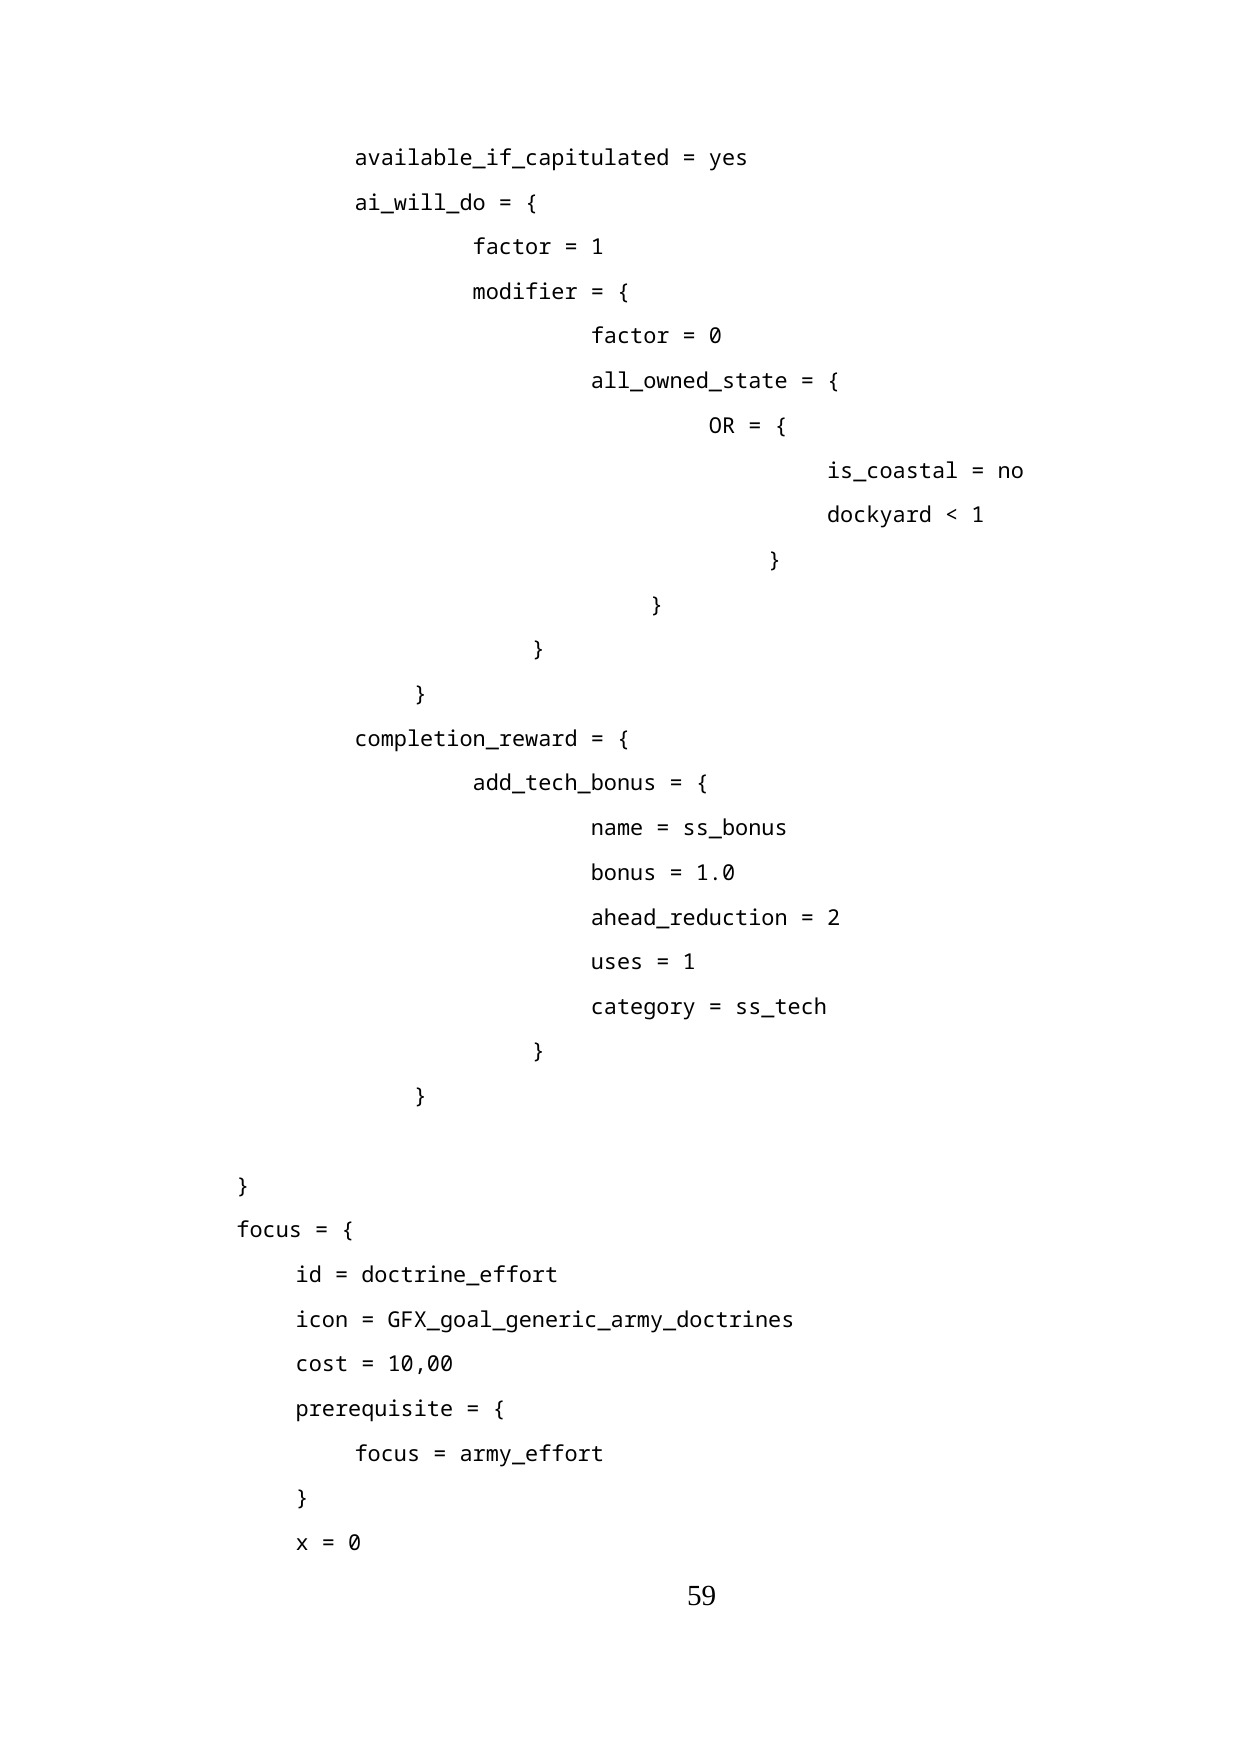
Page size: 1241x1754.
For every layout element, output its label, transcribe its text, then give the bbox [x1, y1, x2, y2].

text } [177, 678, 1152, 708]
text modifier = { [177, 276, 1152, 306]
text OR = { [177, 410, 1152, 440]
text } [177, 1080, 1152, 1110]
text factor = 1 [177, 231, 1152, 261]
text focus = { [177, 1214, 1152, 1244]
text } [177, 1036, 1152, 1065]
text cost = 10,00 [177, 1348, 1152, 1378]
text bonus = 1.0 [177, 857, 1152, 887]
text factor = 0 [177, 321, 1152, 350]
text is_coastal = no [177, 454, 1152, 484]
text } [177, 544, 1152, 574]
text } [177, 1169, 1152, 1199]
text id = doctrine_effort [177, 1259, 1152, 1289]
text focus = army_effort [177, 1438, 1152, 1467]
text ai_will_do = { [177, 186, 1152, 216]
text icon = GFX_goal_generic_army_doctrines [177, 1304, 1152, 1333]
text add_tech_bonus = { [177, 767, 1152, 797]
text prerequisite = { [177, 1393, 1152, 1423]
text } [177, 1482, 1152, 1512]
text x = 0 [177, 1527, 1152, 1557]
text completion_reward = { [177, 723, 1152, 752]
text all_owned_state = { [177, 365, 1152, 395]
text category = ss_tech [177, 991, 1152, 1021]
text ahead_reduction = 2 [177, 901, 1152, 931]
text dockyard < 1 [177, 499, 1152, 529]
text uses = 1 [177, 946, 1152, 976]
text name = ss_bonus [177, 812, 1152, 842]
text available_if_capitulated = yes [177, 142, 1152, 172]
text } [177, 589, 1152, 618]
text } [177, 633, 1152, 663]
